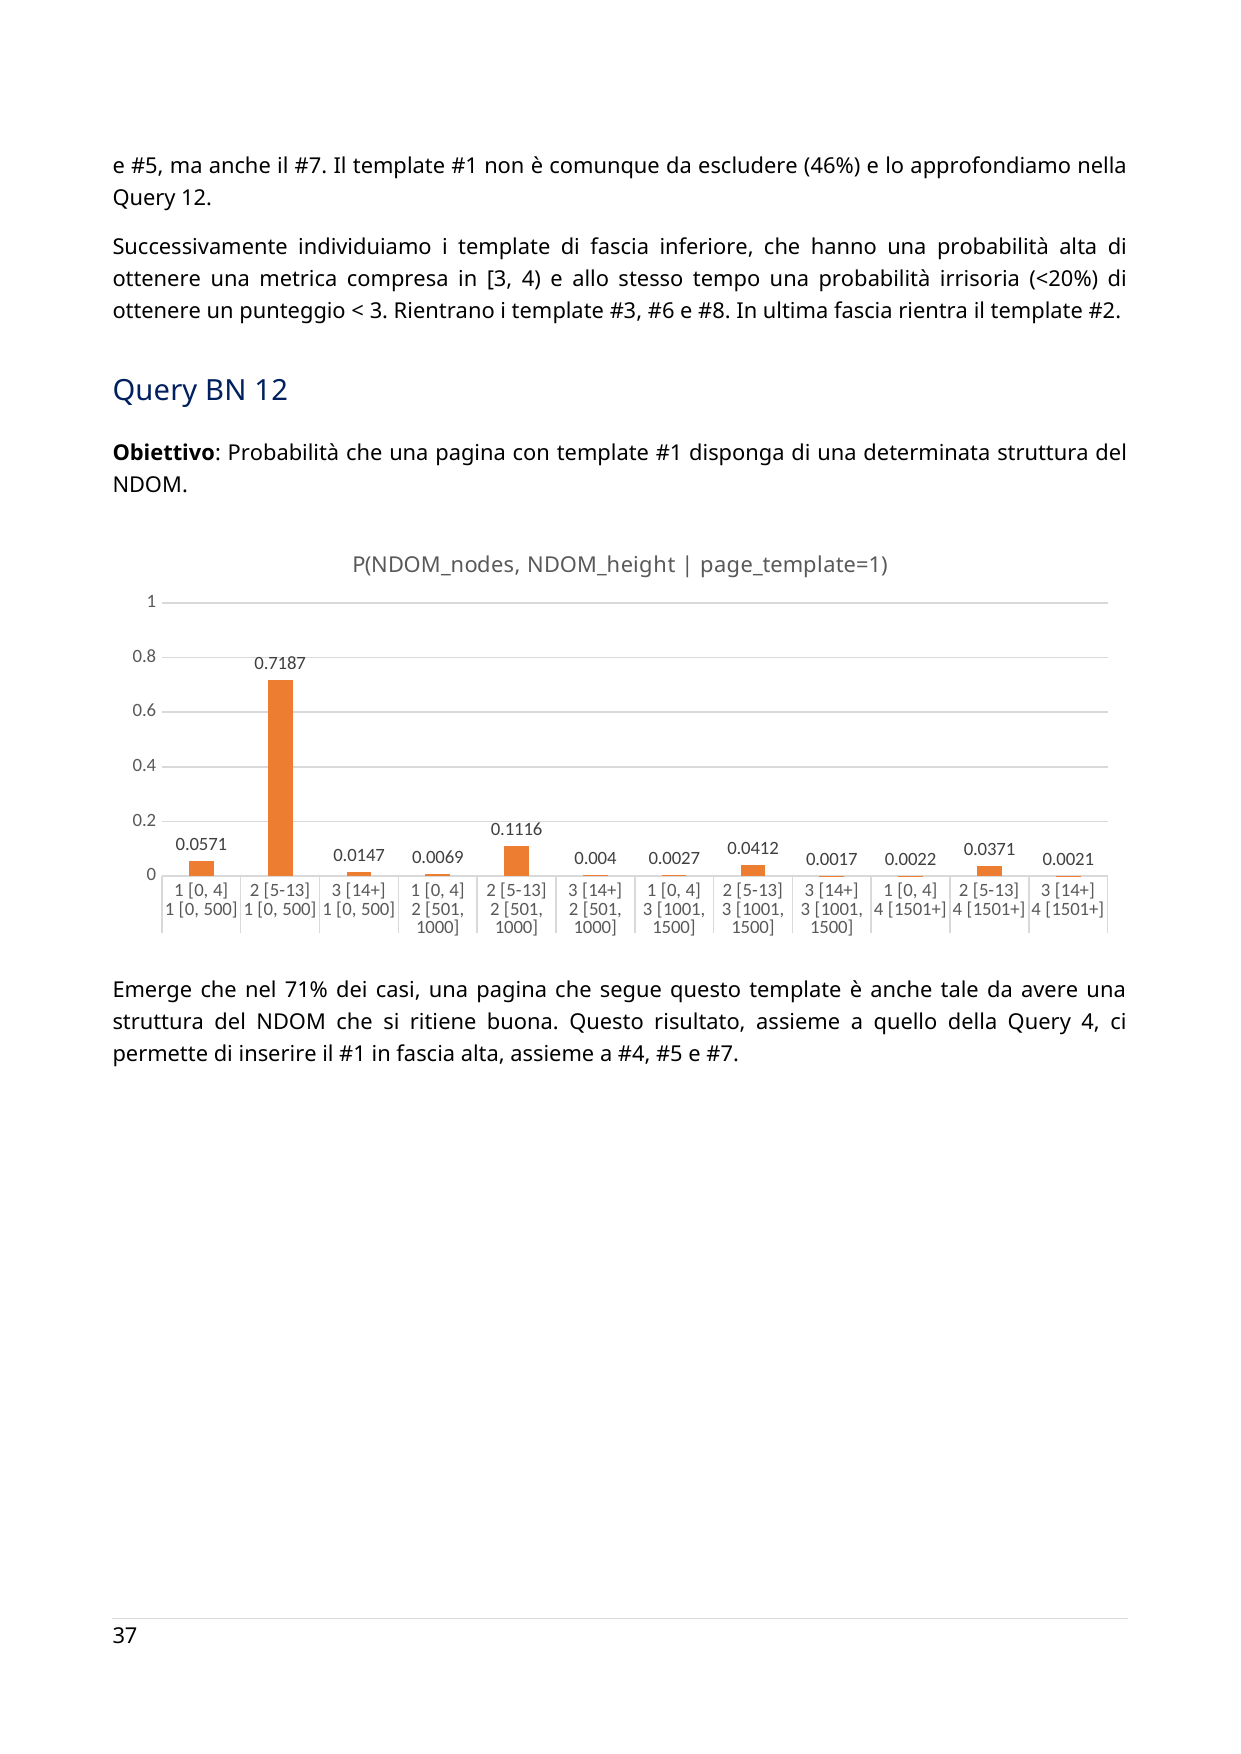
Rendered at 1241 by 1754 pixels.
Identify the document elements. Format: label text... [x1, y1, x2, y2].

text Successivamente individuiamo i template di fascia inferiore, che hanno una probabilità alta di ottenere una metrica compresa in [3, 4) e allo stesso tempo una probabilità irrisoria (<20%) di ottenere un punteggio < 3. Rientrano i template #3, #6 e #8. In ultima fascia rientra il template #2. [112, 231, 1128, 325]
text Obiettivo: Probabilità che una pagina con template #1 disponga di una determinata struttura del NDOM. [112, 437, 1128, 498]
text Emerge che nel 71% dei casi, una pagina che segue questo template è anche tale da avere una struttura del NDOM che si ritiene buona. Questo risultato, assieme a quello della Query 4, ci permette di inserire il #1 in fascia alta, assieme a #4, #5 e #7. [112, 974, 1128, 1068]
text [112, 150, 1128, 212]
subtitle Query BN 12 [112, 369, 1128, 408]
